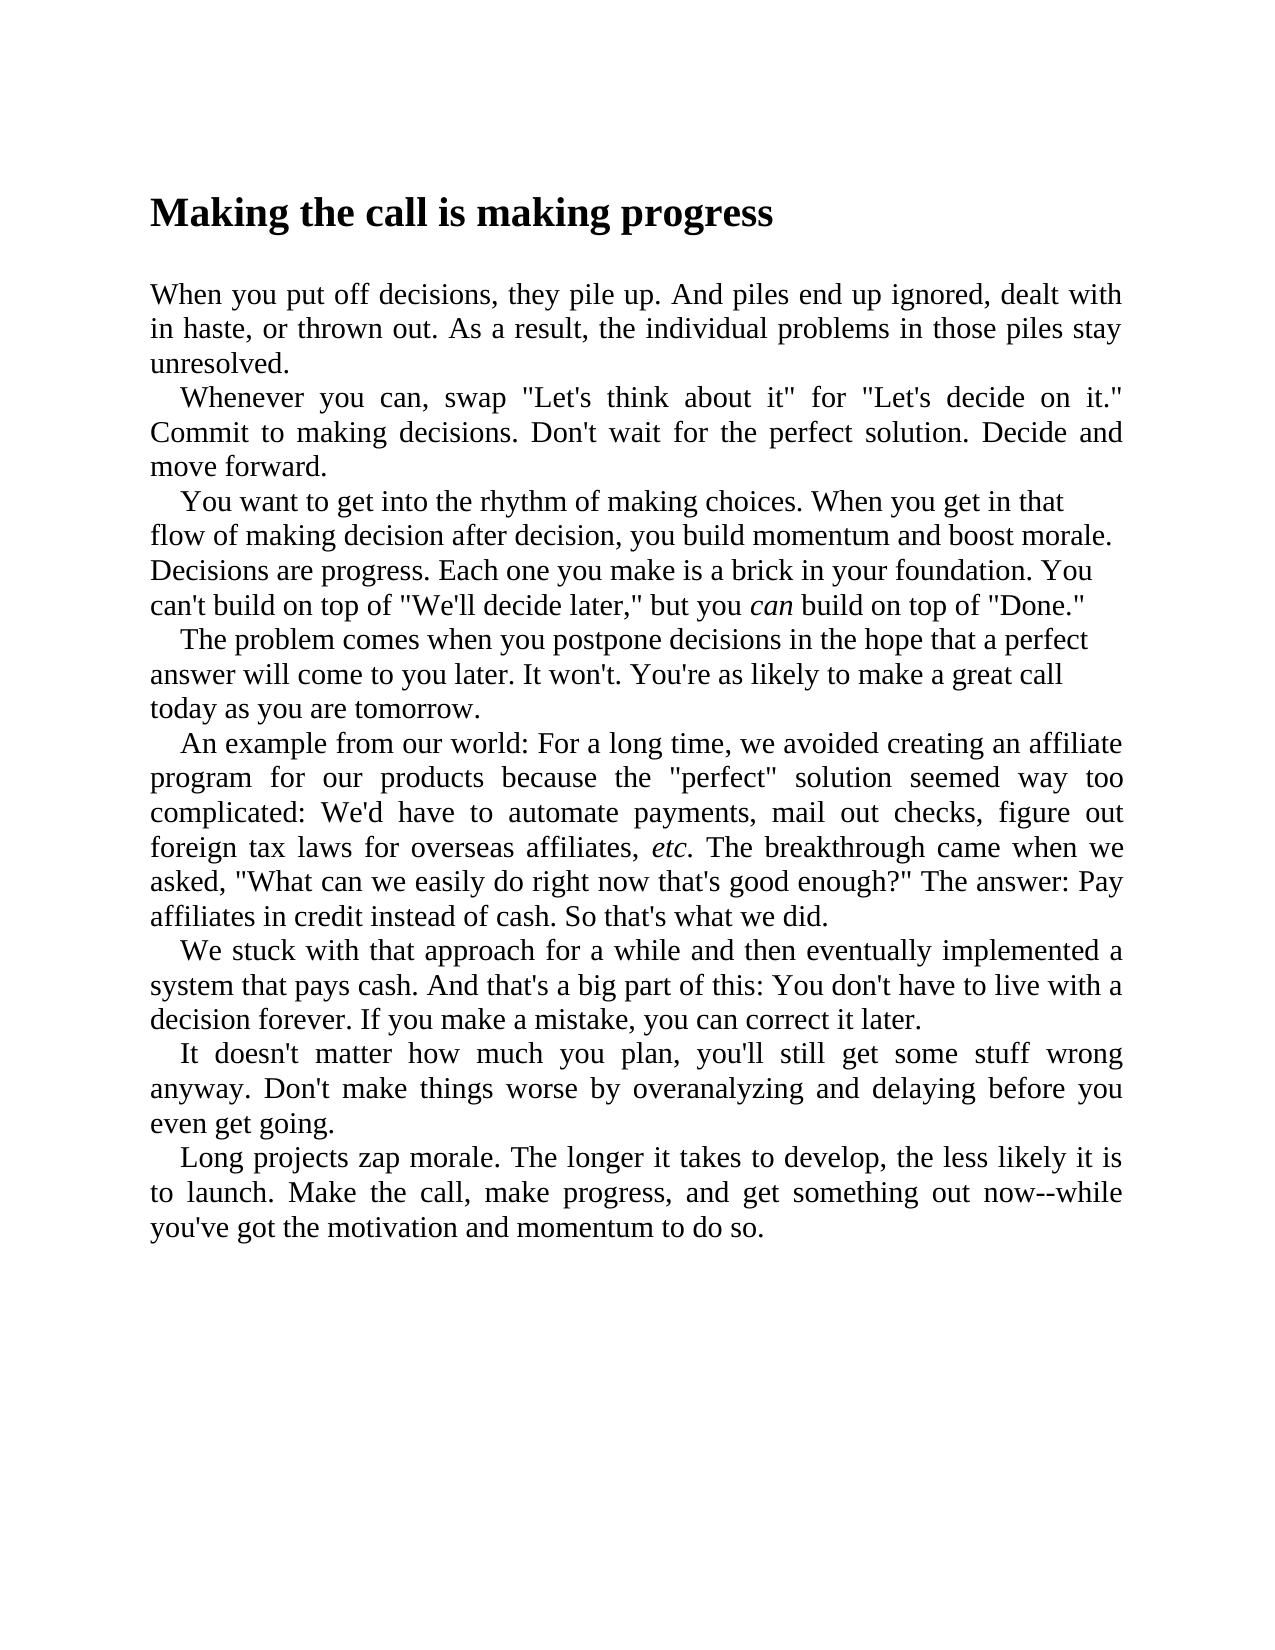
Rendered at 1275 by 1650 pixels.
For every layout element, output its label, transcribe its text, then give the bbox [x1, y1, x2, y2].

text Making the call is making progress [150, 193, 1127, 235]
text Whenever you can, swap "Let's think about it" for "Let's decide on it." Commit to making decisions. Don't wait for the perfect solution. Decide and move forward. [150, 380, 1125, 483]
text When you put off decisions, they pile up. And piles end up ignored, dealt with in haste, or thrown out. As a result, the individual problems in those piles stay unresolved. [150, 277, 1124, 380]
text An example from our world: For a long time, we avoided creating an affiliate program for our products because the "perfect" solution seemed way too complicated: We'd have to automate payments, mail out checks, figure out foreign tax laws for overseas affiliates, etc. The breakthrough came when we asked, "What can we easily do right now that's good enough?" The answer: Pay affiliates in credit instead of cash. So that's what we did. [150, 726, 1125, 933]
text It doesn't matter how much you plan, you'll still get some stuff wrong anyway. Don't make things worse by overanalyzing and delaying before you even get going. [150, 1036, 1125, 1140]
text Long projects zap morale. The longer it takes to develop, the less likely it is to launch. Make the call, make progress, and get something out now--while you've got the motivation and momentum to do so. [150, 1140, 1125, 1244]
text We stuck with that approach for a while and then eventually implemented a system that pays cash. And that's a big part of this: You don't have to live with a decision forever. If you make a mistake, you can correct it later. [150, 933, 1124, 1036]
text You want to get into the rhythm of making choices. When you get in that flow of making decision after decision, you build momentum and boost morale. Decisions are progress. Each one you make is a brick in your foundation. You can't build on top of "We'll decide later," but you can build on top of "Done." The problem comes when you postpone decisions in the hope that a perfect answer will come to you later. It won't. You're as likely to make a great call today as you are tomorrow. [150, 483, 1127, 726]
